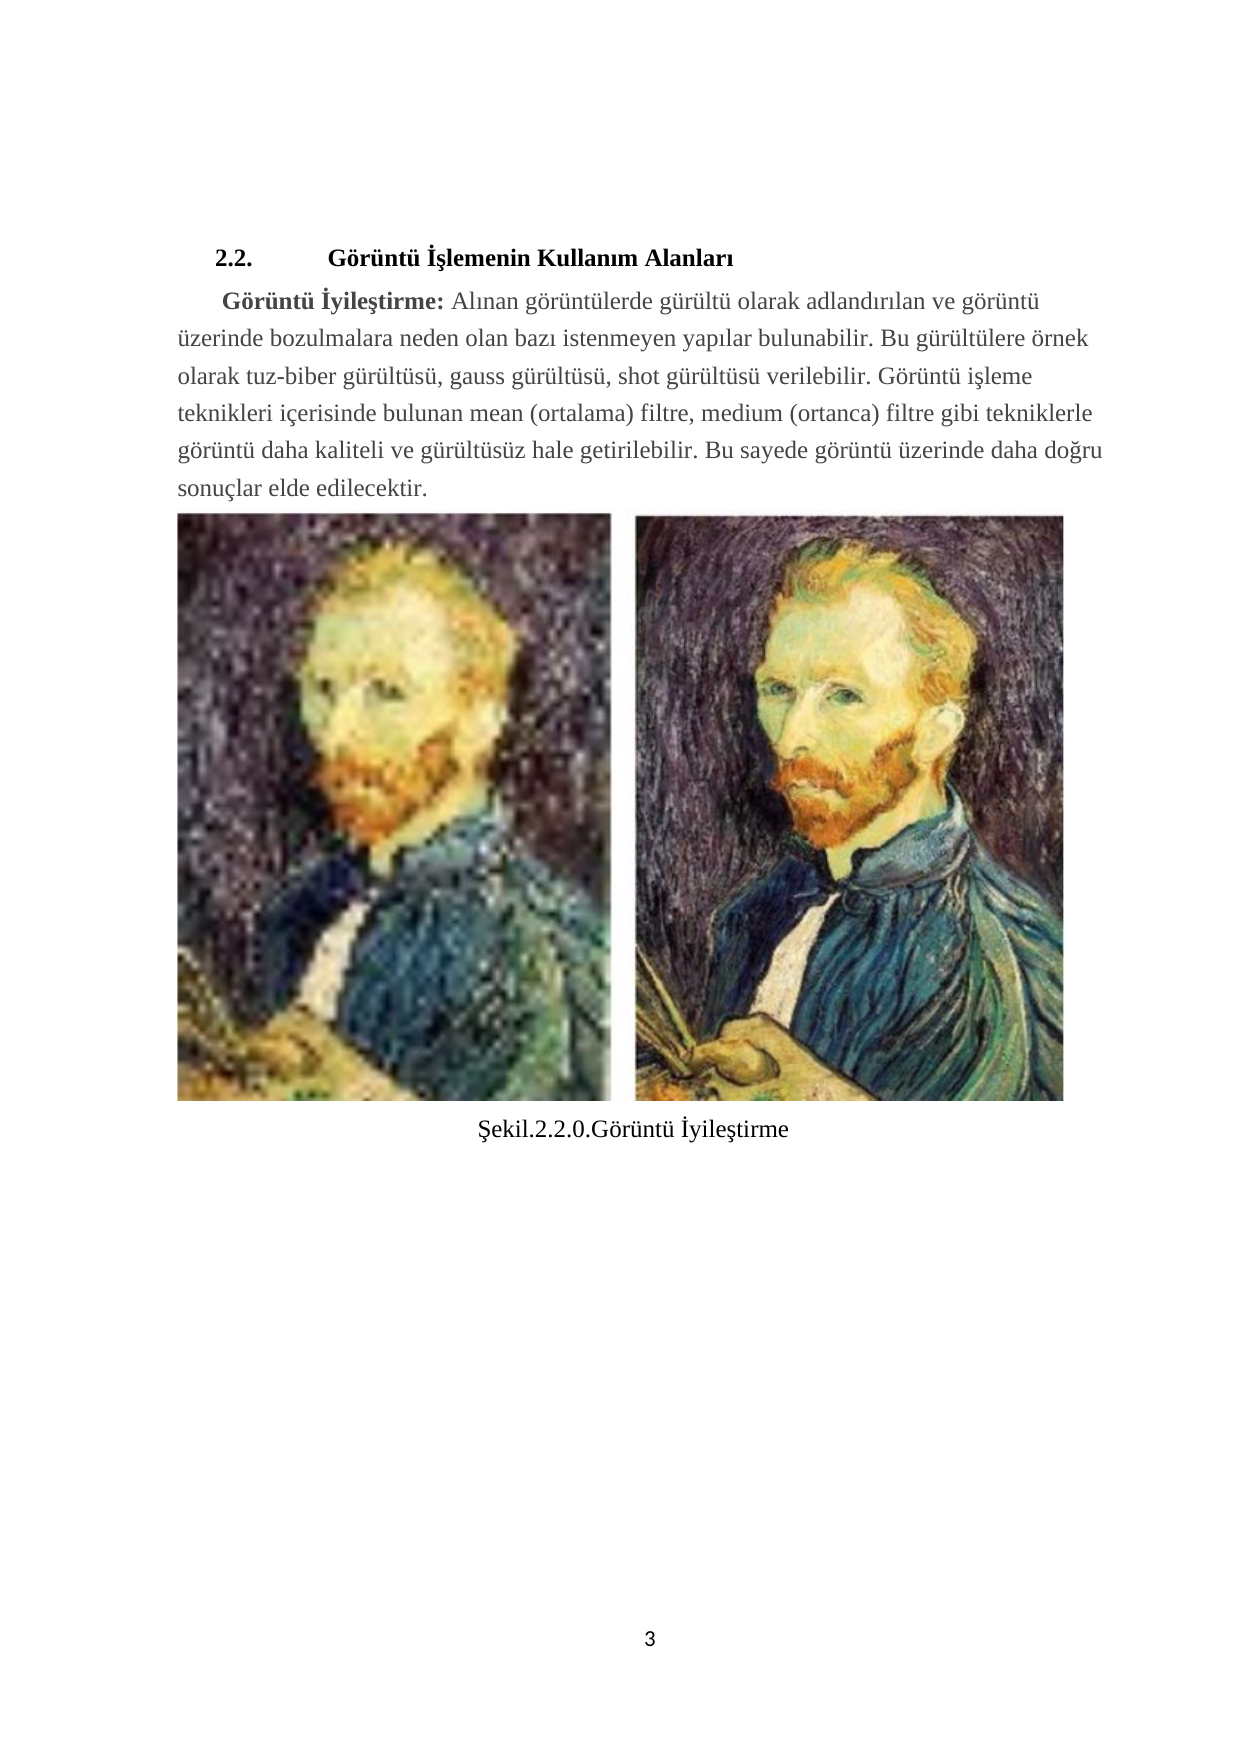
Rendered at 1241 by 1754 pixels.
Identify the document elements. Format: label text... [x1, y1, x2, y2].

picture [177, 509, 1064, 1101]
subtitle Görüntü İşlemenin Kullanım Alanları [215, 243, 1122, 272]
